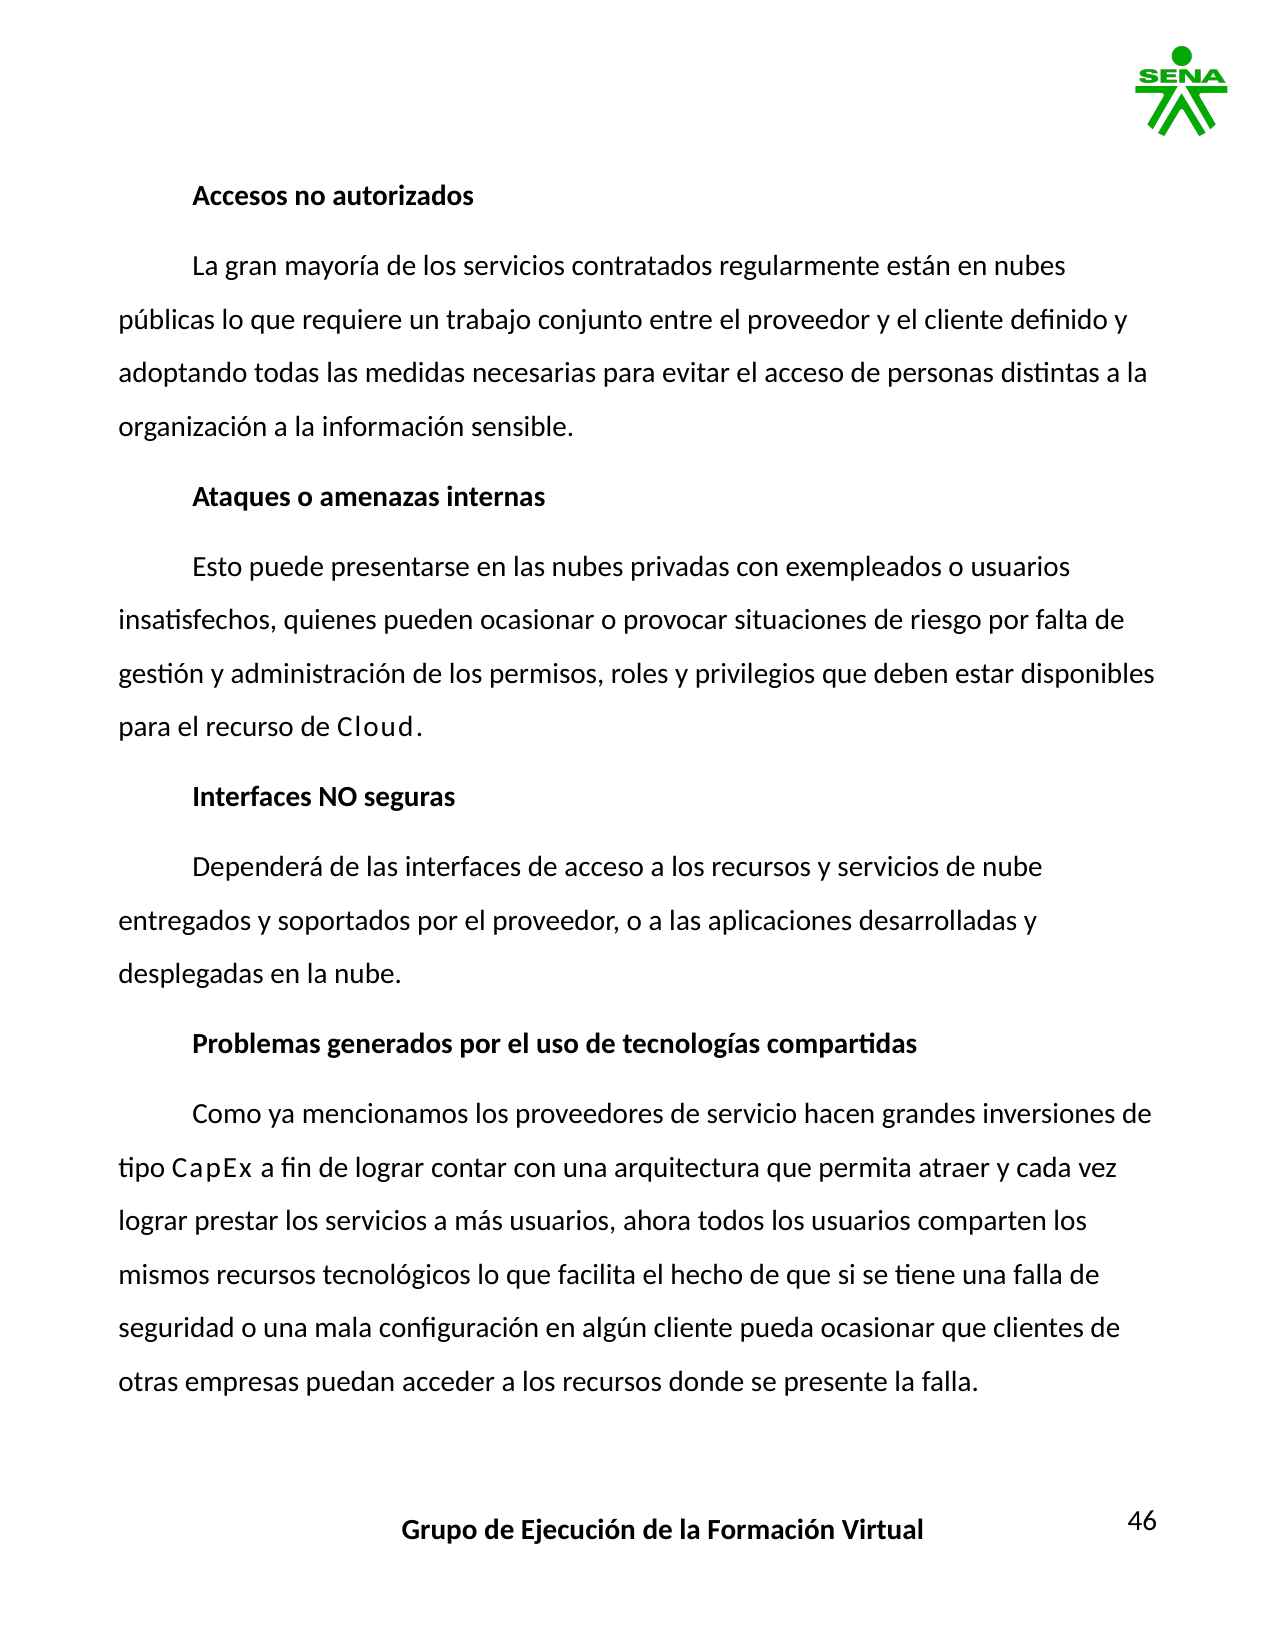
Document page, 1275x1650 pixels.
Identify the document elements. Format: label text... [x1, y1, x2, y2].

picture [1135, 46, 1228, 136]
text Interfaces NO seguras [118, 778, 1157, 814]
text Como ya mencionamos los proveedores de servicio hacen grandes inversiones de tipo CapEx a fin de lograr contar con una arquitectura que permita atraer y cada vez lograr prestar los servicios a más usuarios, ahora todos los usuarios comparten los mismos recursos tecnológicos lo que facilita el hecho de que si se tiene una falla de seguridad o una mala configuración en algún cliente pueda ocasionar que clientes de otras empresas puedan acceder a los recursos donde se presente la falla. [118, 1095, 1157, 1398]
text Accesos no autorizados [118, 177, 1157, 213]
text Esto puede presentarse en las nubes privadas con exempleados o usuarios insatisfechos, quienes pueden ocasionar o provocar situaciones de riesgo por falta de gestión y administración de los permisos, roles y privilegios que deben estar disponibles para el recurso de Cloud. [118, 548, 1157, 744]
text Dependerá de las interfaces de acceso a los recursos y servicios de nube entregados y soportados por el proveedor, o a las aplicaciones desarrolladas y desplegadas en la nube. [118, 848, 1157, 991]
text Ataques o amenazas internas [118, 478, 1157, 513]
text Problemas generados por el uso de tecnologías compartidas [118, 1025, 1157, 1061]
text La gran mayoría de los servicios contratados regularmente están en nubes públicas lo que requiere un trabajo conjunto entre el proveedor y el cliente definido y adoptando todas las medidas necesarias para evitar el acceso de personas distintas a la organización a la información sensible. [118, 247, 1157, 443]
